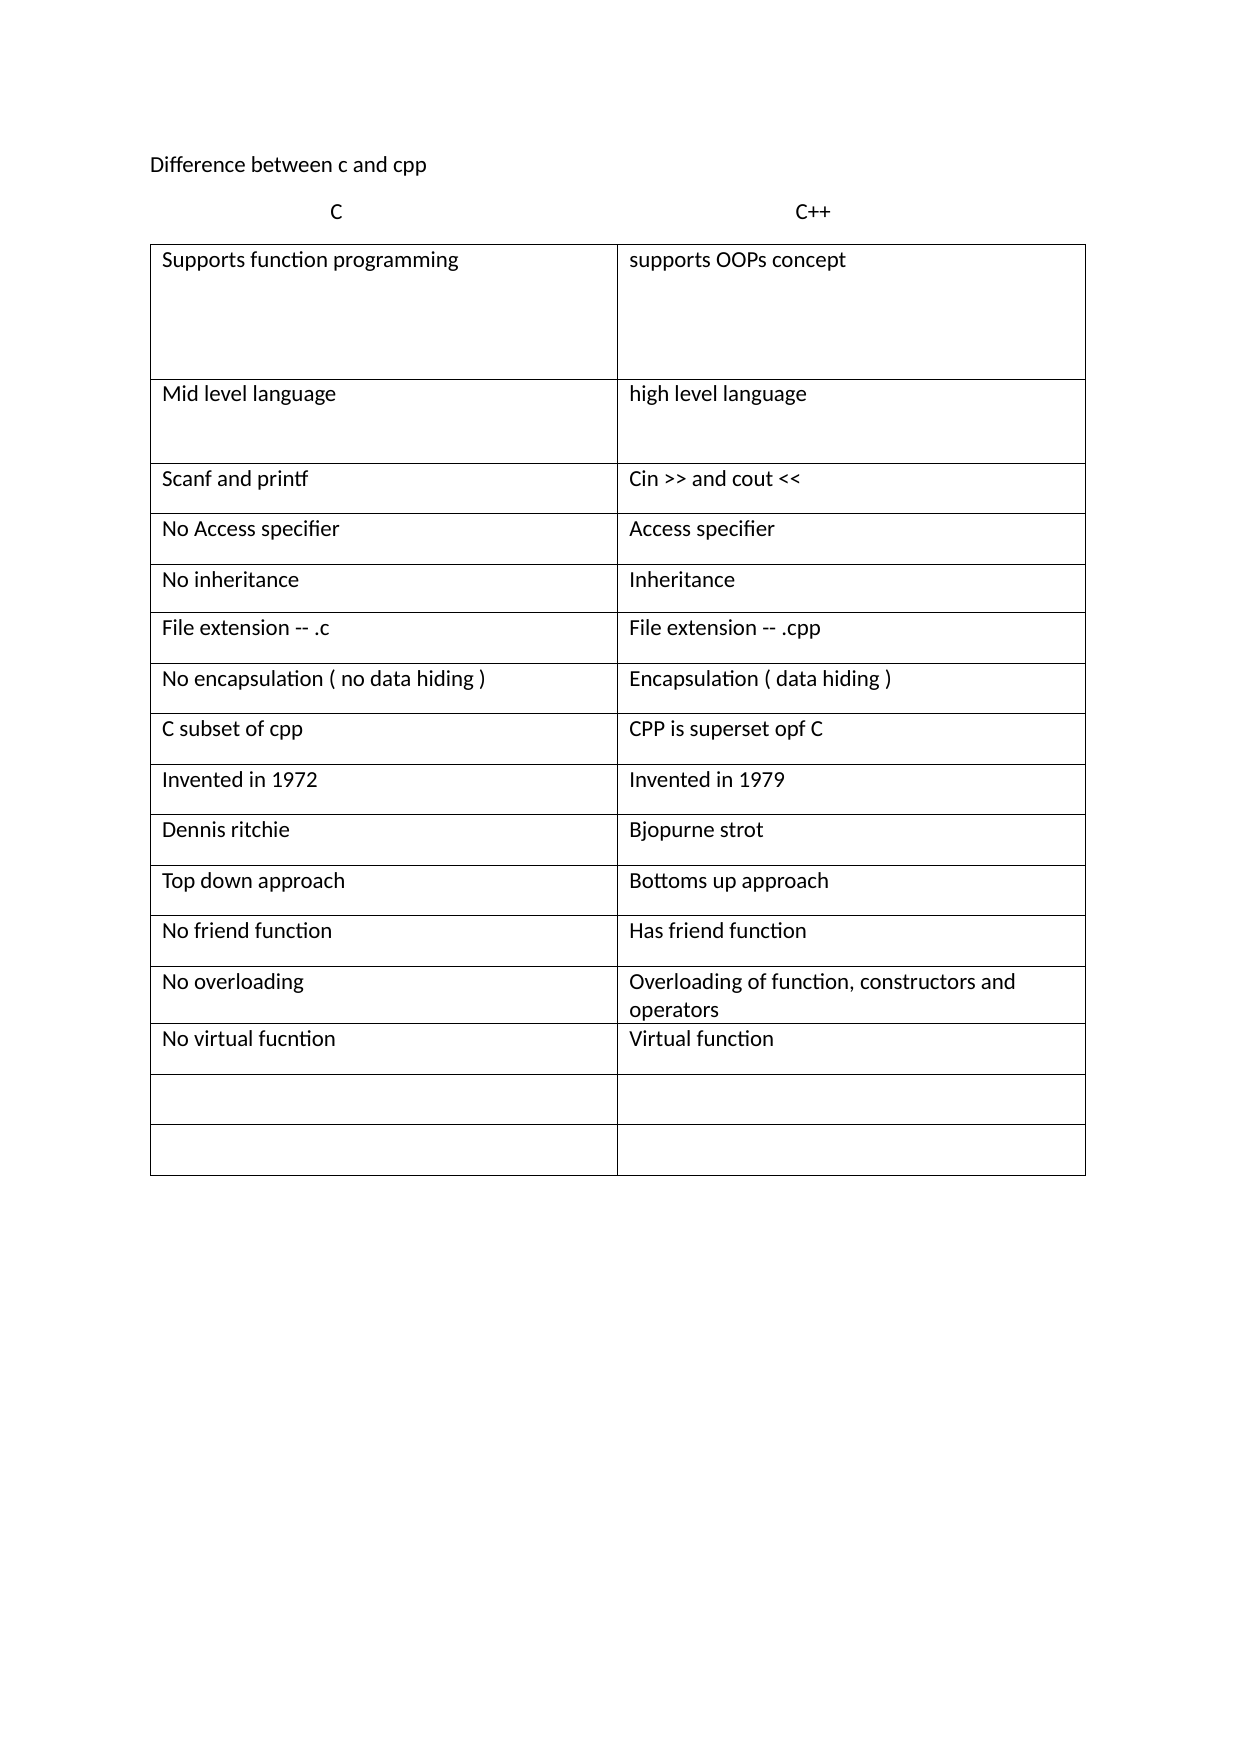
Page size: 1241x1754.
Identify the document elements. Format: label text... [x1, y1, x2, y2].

table_cell Cin >> and cout << [618, 464, 1085, 513]
table_cell Access specifier [618, 514, 1085, 564]
table_cell Dennis ritchie [151, 815, 617, 865]
table_cell [151, 1075, 617, 1124]
table_cell File extension -- .cpp [618, 613, 1085, 663]
table_cell Virtual function [618, 1024, 1085, 1073]
table_cell No virtual fucntion [151, 1024, 617, 1073]
table_cell No Access specifier [151, 514, 617, 564]
text Difference between c and cpp [150, 150, 1090, 178]
table_cell No inheritance [151, 565, 617, 612]
table_cell Overloading of function, constructors and operators [618, 967, 1085, 1023]
table_header Supports function programming [151, 245, 617, 378]
table_cell No encapsulation ( no data hiding ) [151, 664, 617, 713]
table_cell C subset of cpp [151, 714, 617, 764]
table_cell Inheritance [618, 565, 1085, 612]
table_cell [151, 1125, 617, 1174]
table_cell Bjopurne strot [618, 815, 1085, 865]
table_cell Scanf and printf [151, 464, 617, 513]
table_cell File extension -- .c [151, 613, 617, 663]
table_cell No friend function [151, 916, 617, 966]
table_header supports OOPs concept [618, 245, 1085, 378]
table_cell [618, 1075, 1085, 1124]
table_cell Mid level language [151, 380, 617, 463]
table_cell Invented in 1979 [618, 765, 1085, 814]
table_cell Encapsulation ( data hiding ) [618, 664, 1085, 713]
table_cell No overloading [151, 967, 617, 1023]
table_cell Has friend function [618, 916, 1085, 966]
table_cell Top down approach [151, 866, 617, 915]
table_cell Invented in 1972 [151, 765, 617, 814]
table_cell high level language [618, 380, 1085, 463]
table_cell [618, 1125, 1085, 1174]
text C C++ [150, 197, 1090, 225]
table_cell CPP is superset opf C [618, 714, 1085, 764]
table_cell Bottoms up approach [618, 866, 1085, 915]
